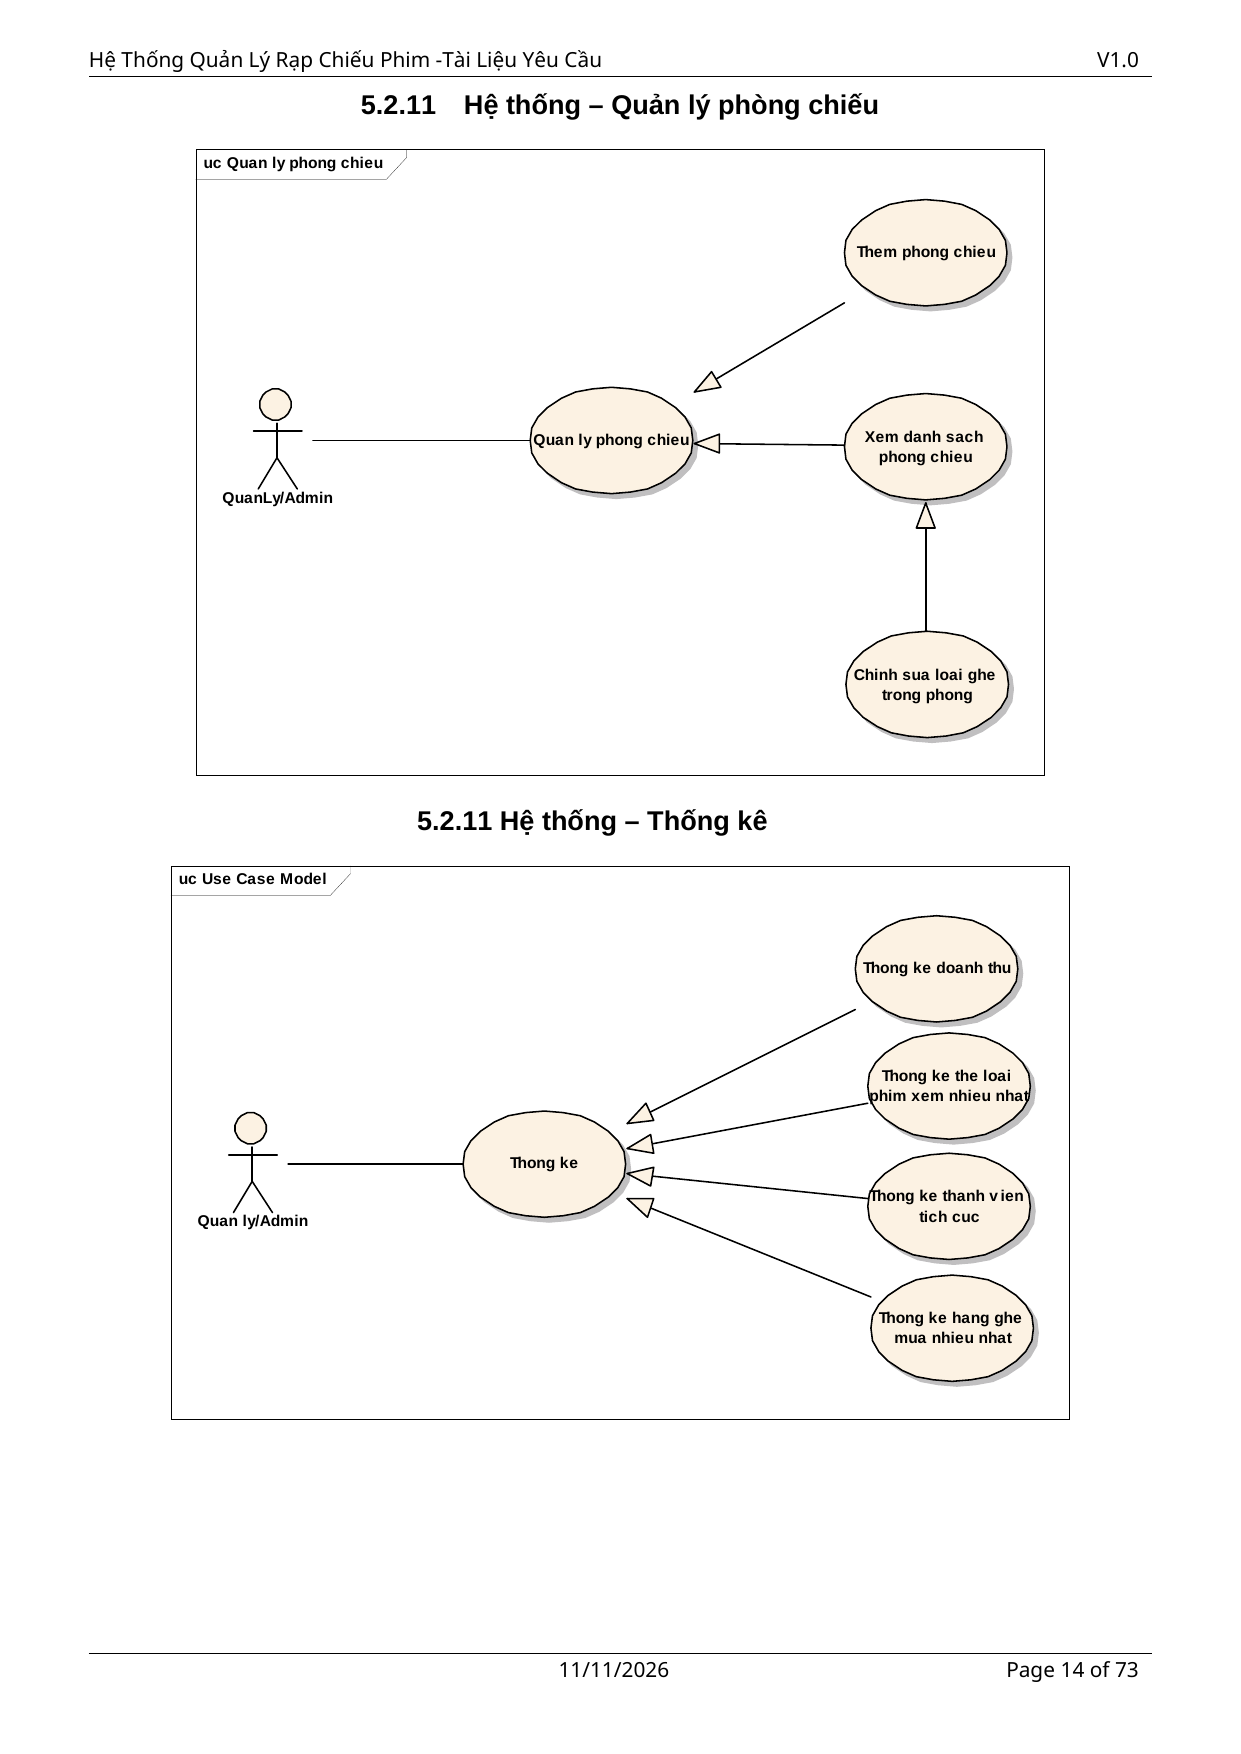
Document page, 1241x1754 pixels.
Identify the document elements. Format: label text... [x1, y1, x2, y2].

subtitle 5.2.11 Hệ thống – Thống kê [417, 805, 1152, 836]
subtitle Hệ thống – Quản lý phòng chiếu [361, 89, 1152, 120]
